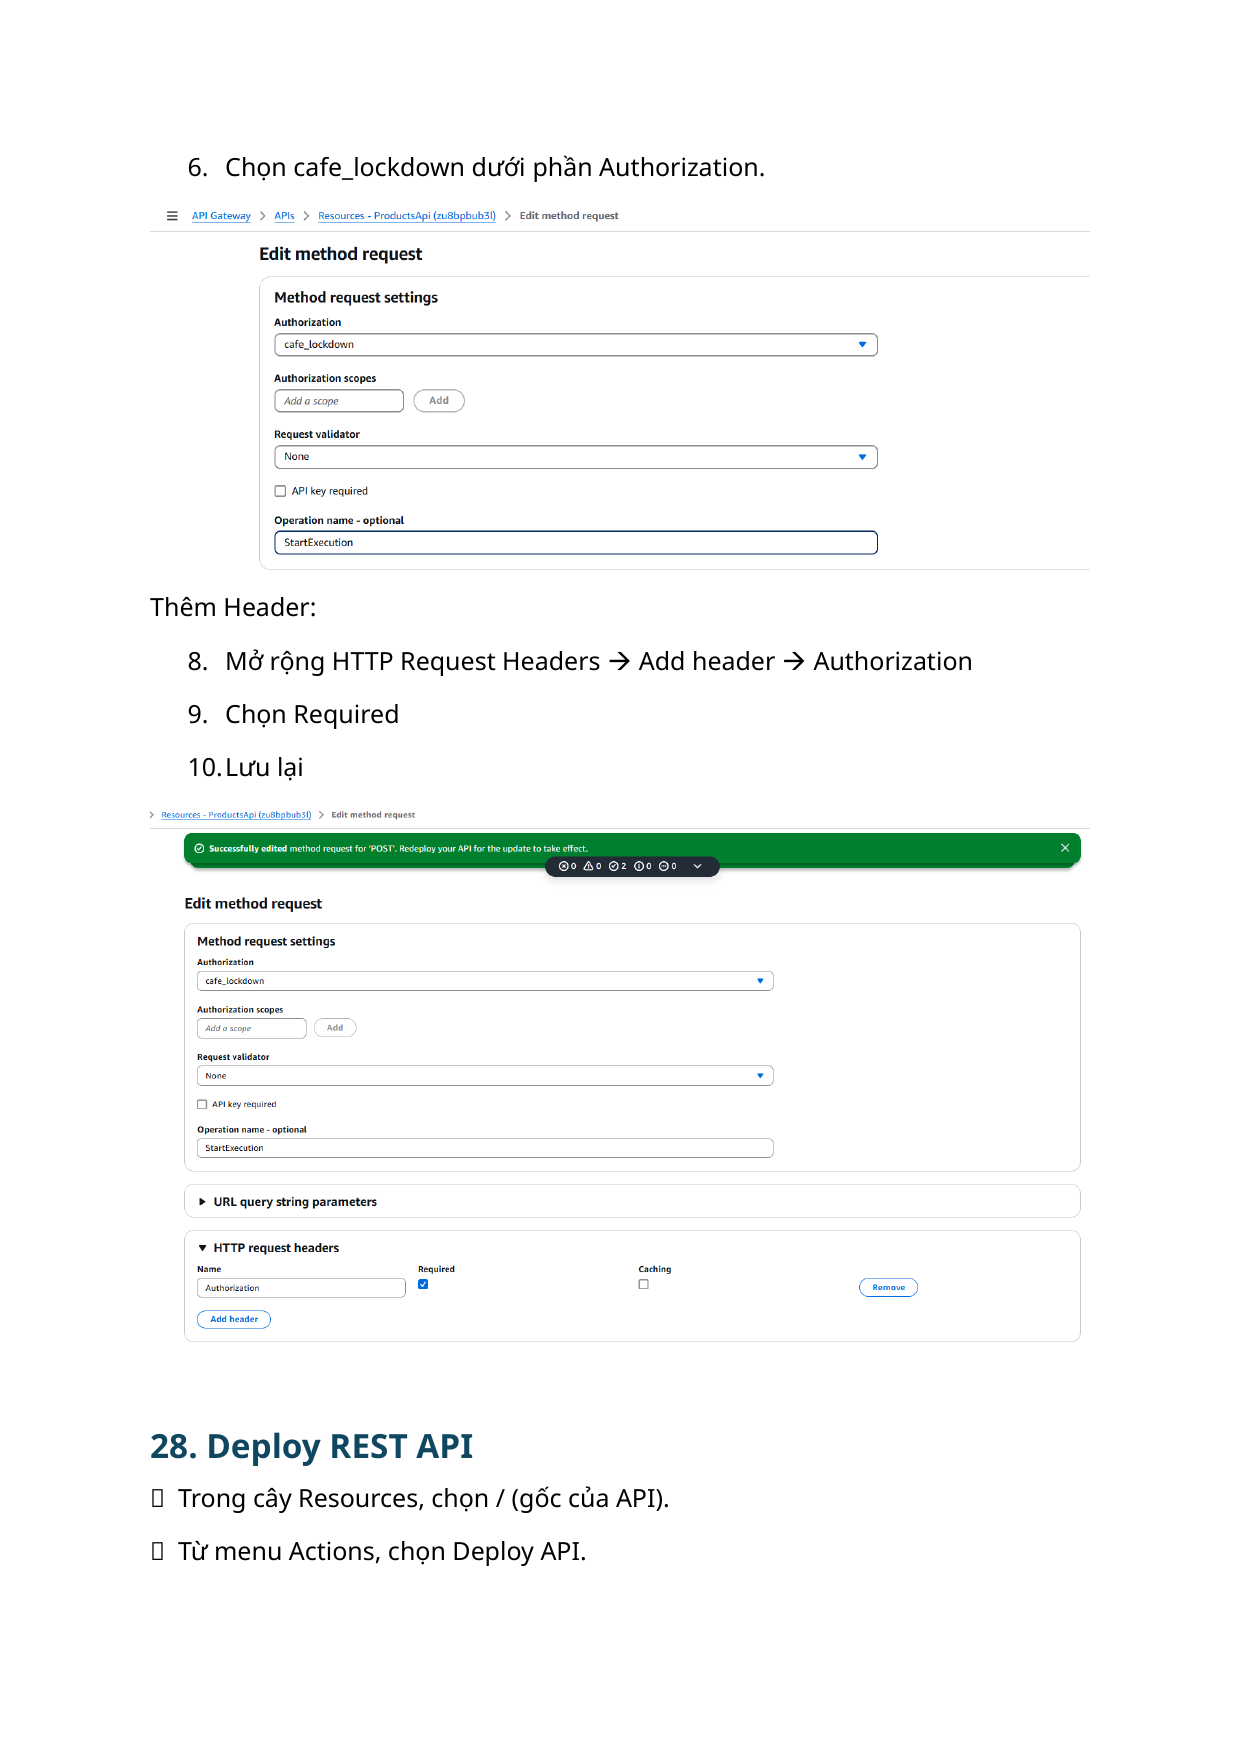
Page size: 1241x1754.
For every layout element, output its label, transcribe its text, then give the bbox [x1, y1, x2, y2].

list Mở rộng HTTP Request Headers Add header Authorization [187, 643, 1090, 677]
list Chọn Required [187, 697, 1090, 731]
list Lưu lại [187, 750, 1090, 784]
picture [150, 803, 1091, 1351]
text  Từ menu Actions, chọn Deploy API. [150, 1534, 1090, 1568]
picture [150, 203, 1091, 571]
subtitle 28. Deploy REST API [150, 1423, 1090, 1468]
text  Trong cây Resources, chọn / (gốc của API). [150, 1480, 1090, 1514]
text Thêm Header: [150, 590, 1090, 624]
list Chọn cafe_lockdown dưới phần Authorization. [187, 150, 1090, 184]
